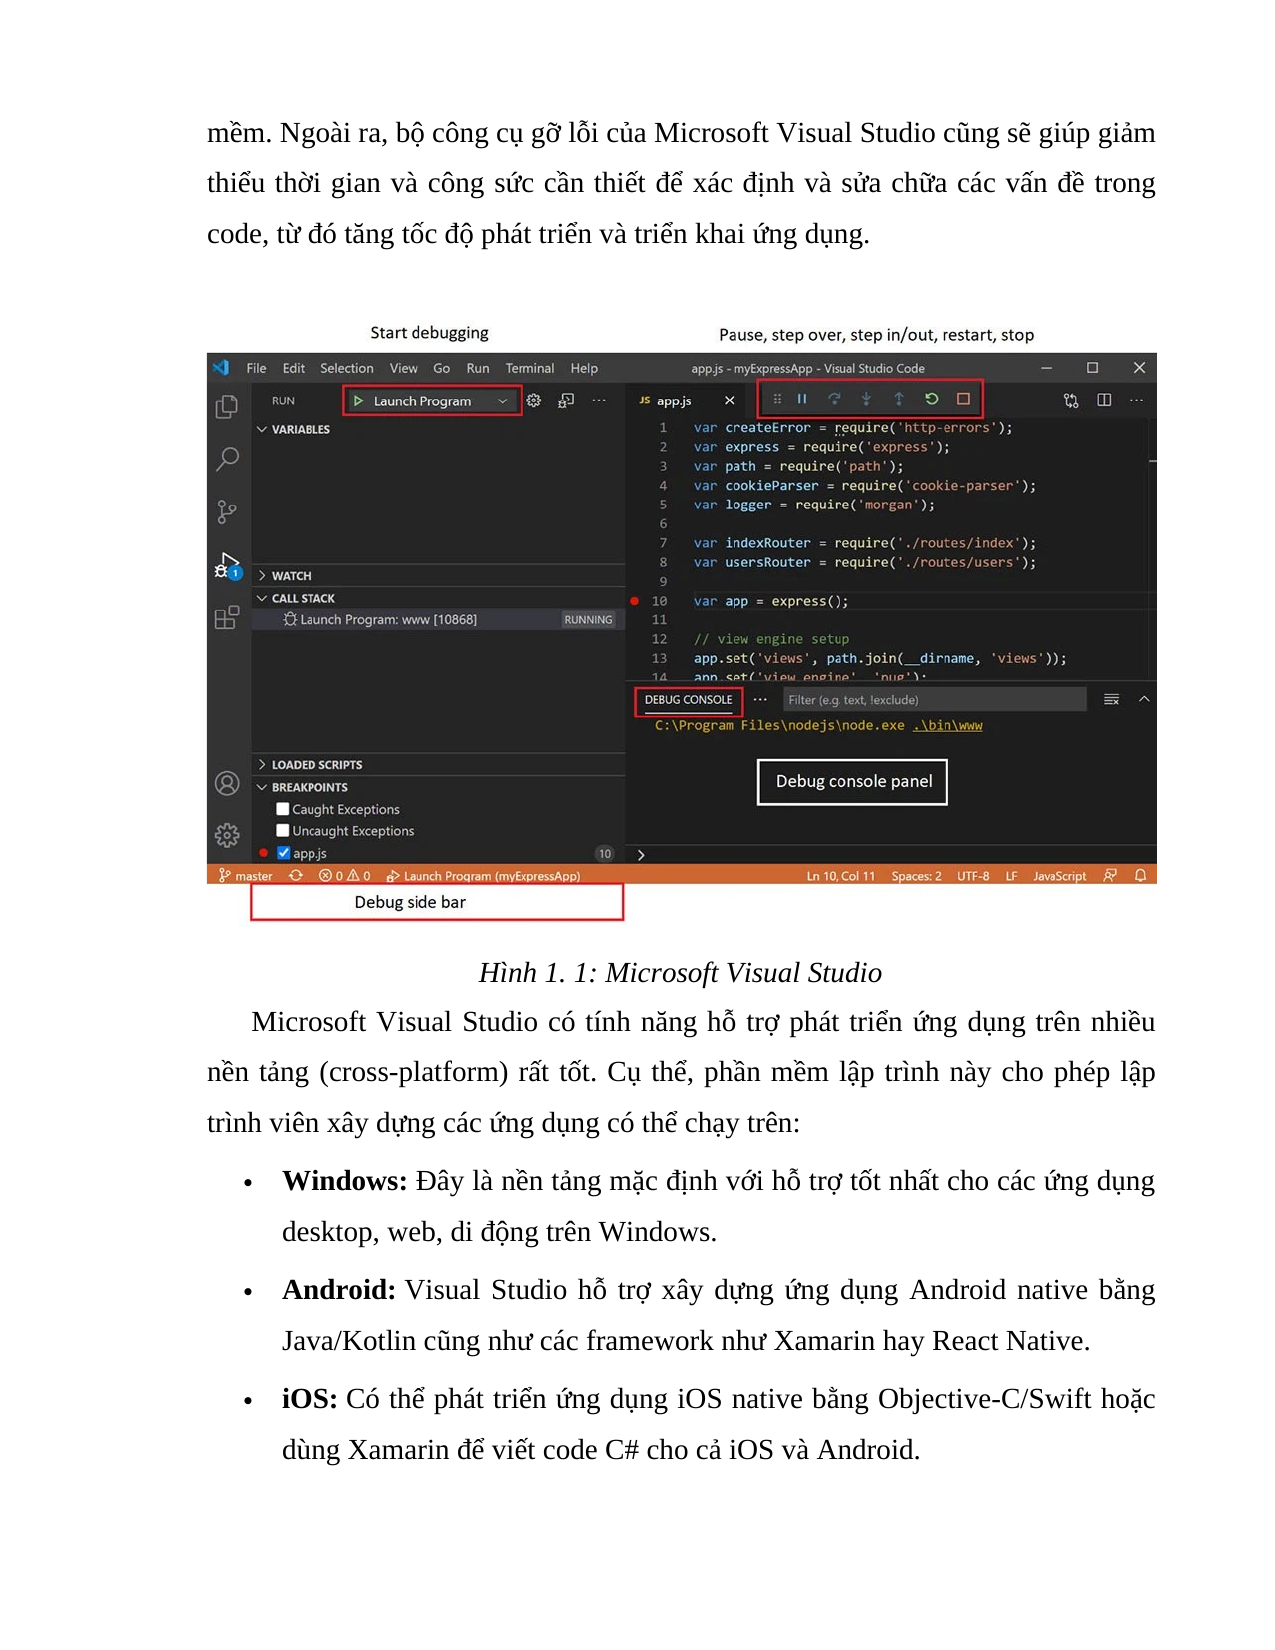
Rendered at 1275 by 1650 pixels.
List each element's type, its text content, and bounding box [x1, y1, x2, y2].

list Windows: Đây là nền tảng mặc định với hỗ trợ tốt nhất cho các ứng dụng desktop, web, di động trên Windows. [244, 1163, 1157, 1247]
list iOS: Có thể phát triển ứng dụng iOS native bằng Objective-C/Swift hoặc dùng Xamarin để viết code C# cho cả iOS và Android. [244, 1381, 1157, 1465]
picture [206, 295, 1157, 927]
text Microsoft Visual Studio có tính năng hỗ trợ phát triển ứng dụng trên nhiều nền tảng (cross-platform) rất tốt. Cụ thể, phần mềm lập trình này cho phép lập trình viên xây dựng các ứng dụng có thể chạy trên: [207, 1004, 1157, 1138]
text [207, 115, 1157, 249]
list Android: Visual Studio hỗ trợ xây dựng ứng dụng Android native bằng Java/Kotlin cũng như các framework như Xamarin hay React Native. [244, 1272, 1157, 1356]
